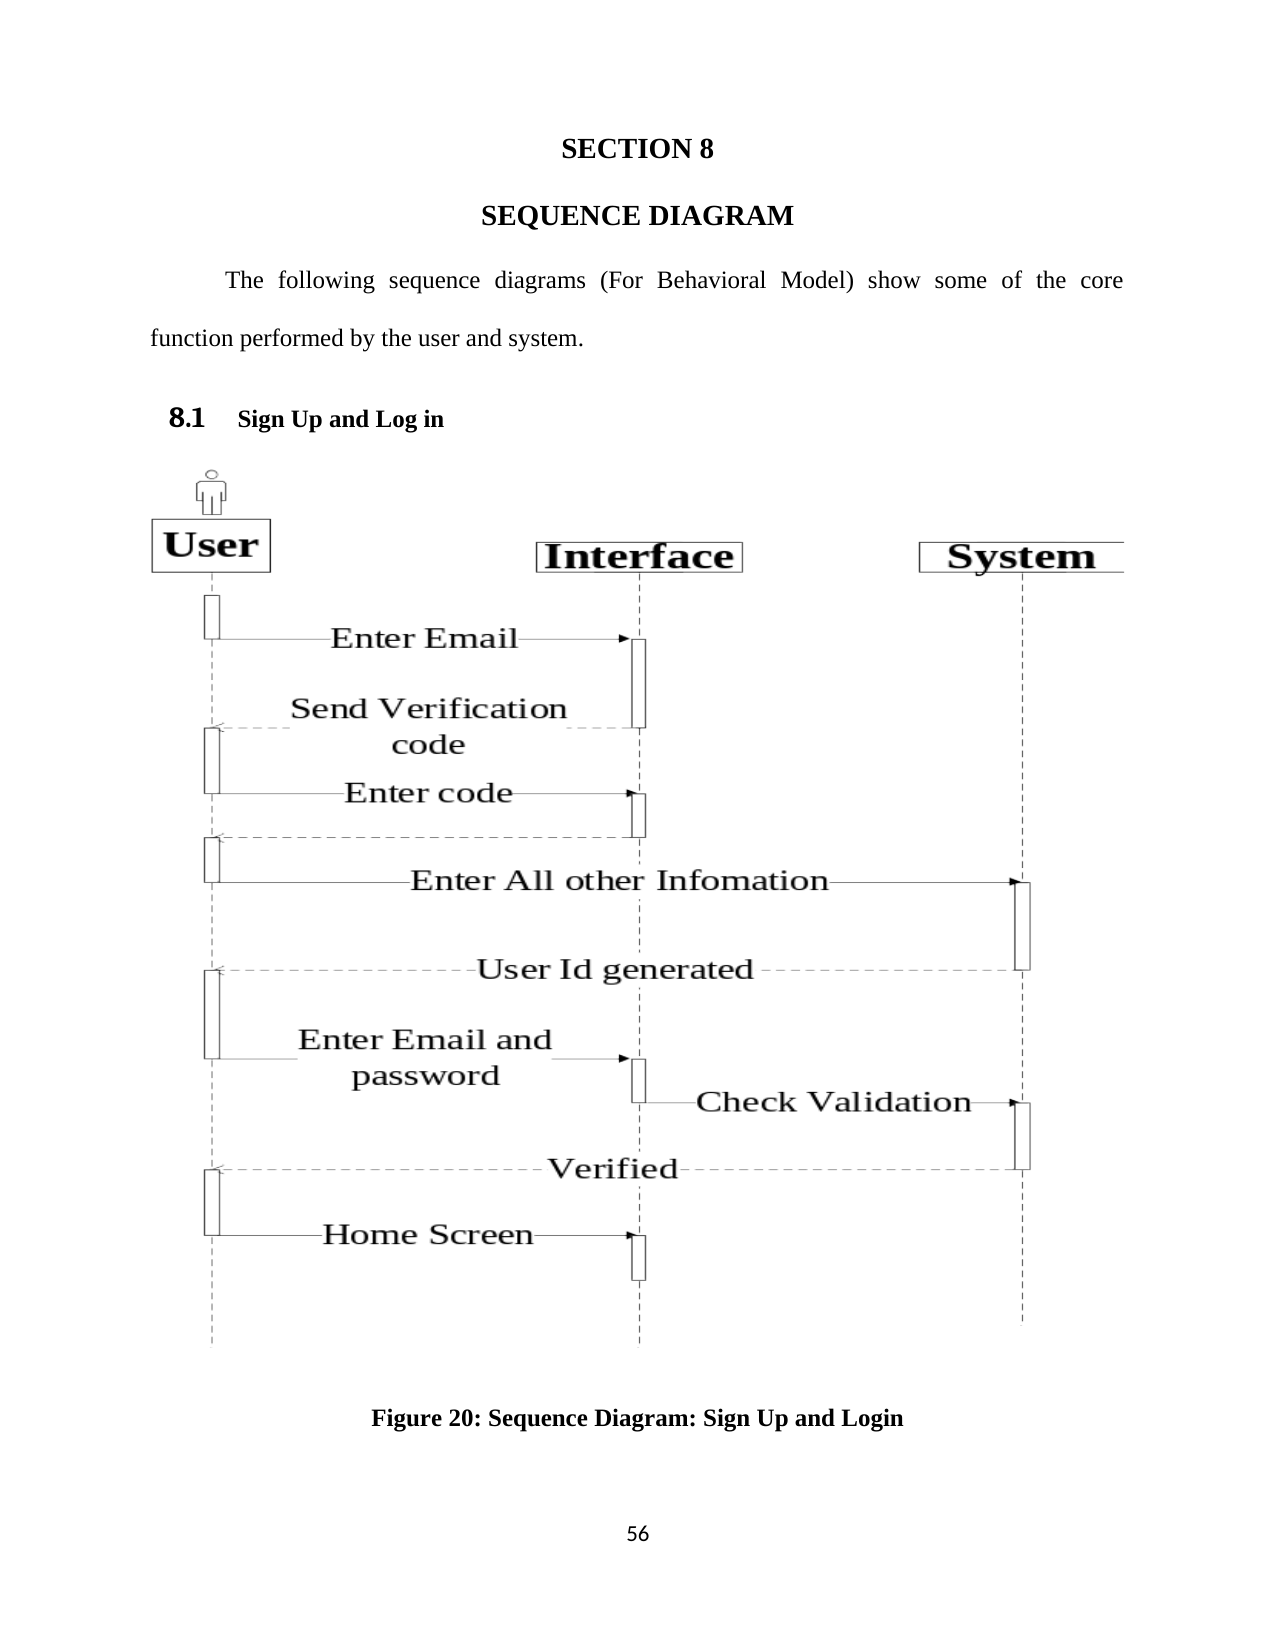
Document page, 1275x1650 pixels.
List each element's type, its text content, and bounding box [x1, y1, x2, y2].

text The following sequence diagrams (For Behavioral Model) show some of the core function performed by the user and system. [150, 265, 1125, 352]
subtitle SEQUENCE DIAGRAM [150, 198, 1125, 232]
subtitle SECTION 8 [150, 131, 1125, 165]
text Figure 20: Sequence Diagram: Sign Up and Login [150, 1403, 1125, 1431]
subtitle 8.1 Sign Up and Log in [169, 401, 1125, 435]
